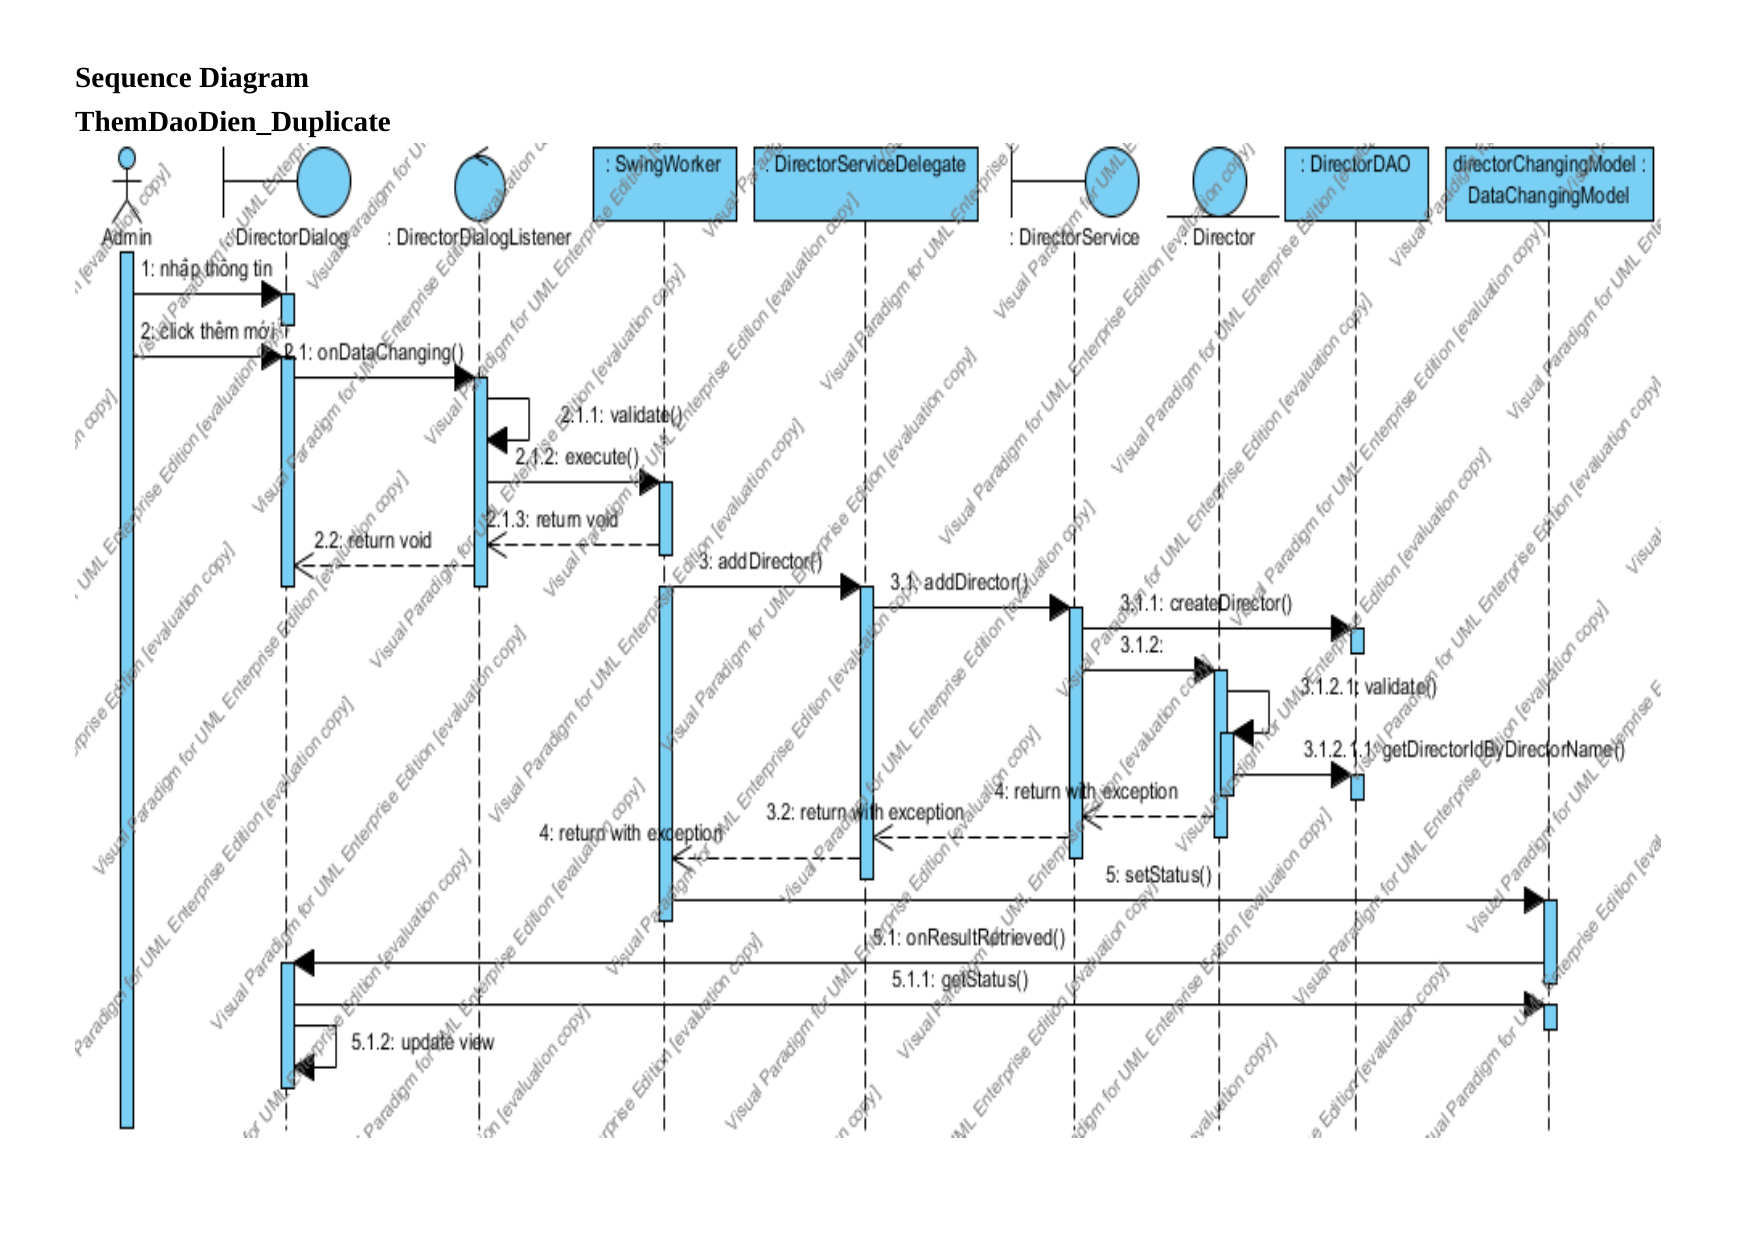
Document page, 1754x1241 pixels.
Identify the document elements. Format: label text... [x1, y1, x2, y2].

text Sequence Diagram [75, 60, 1679, 93]
subtitle ThemDaoDien_Duplicate [75, 104, 1679, 137]
picture [75, 143, 1661, 1138]
